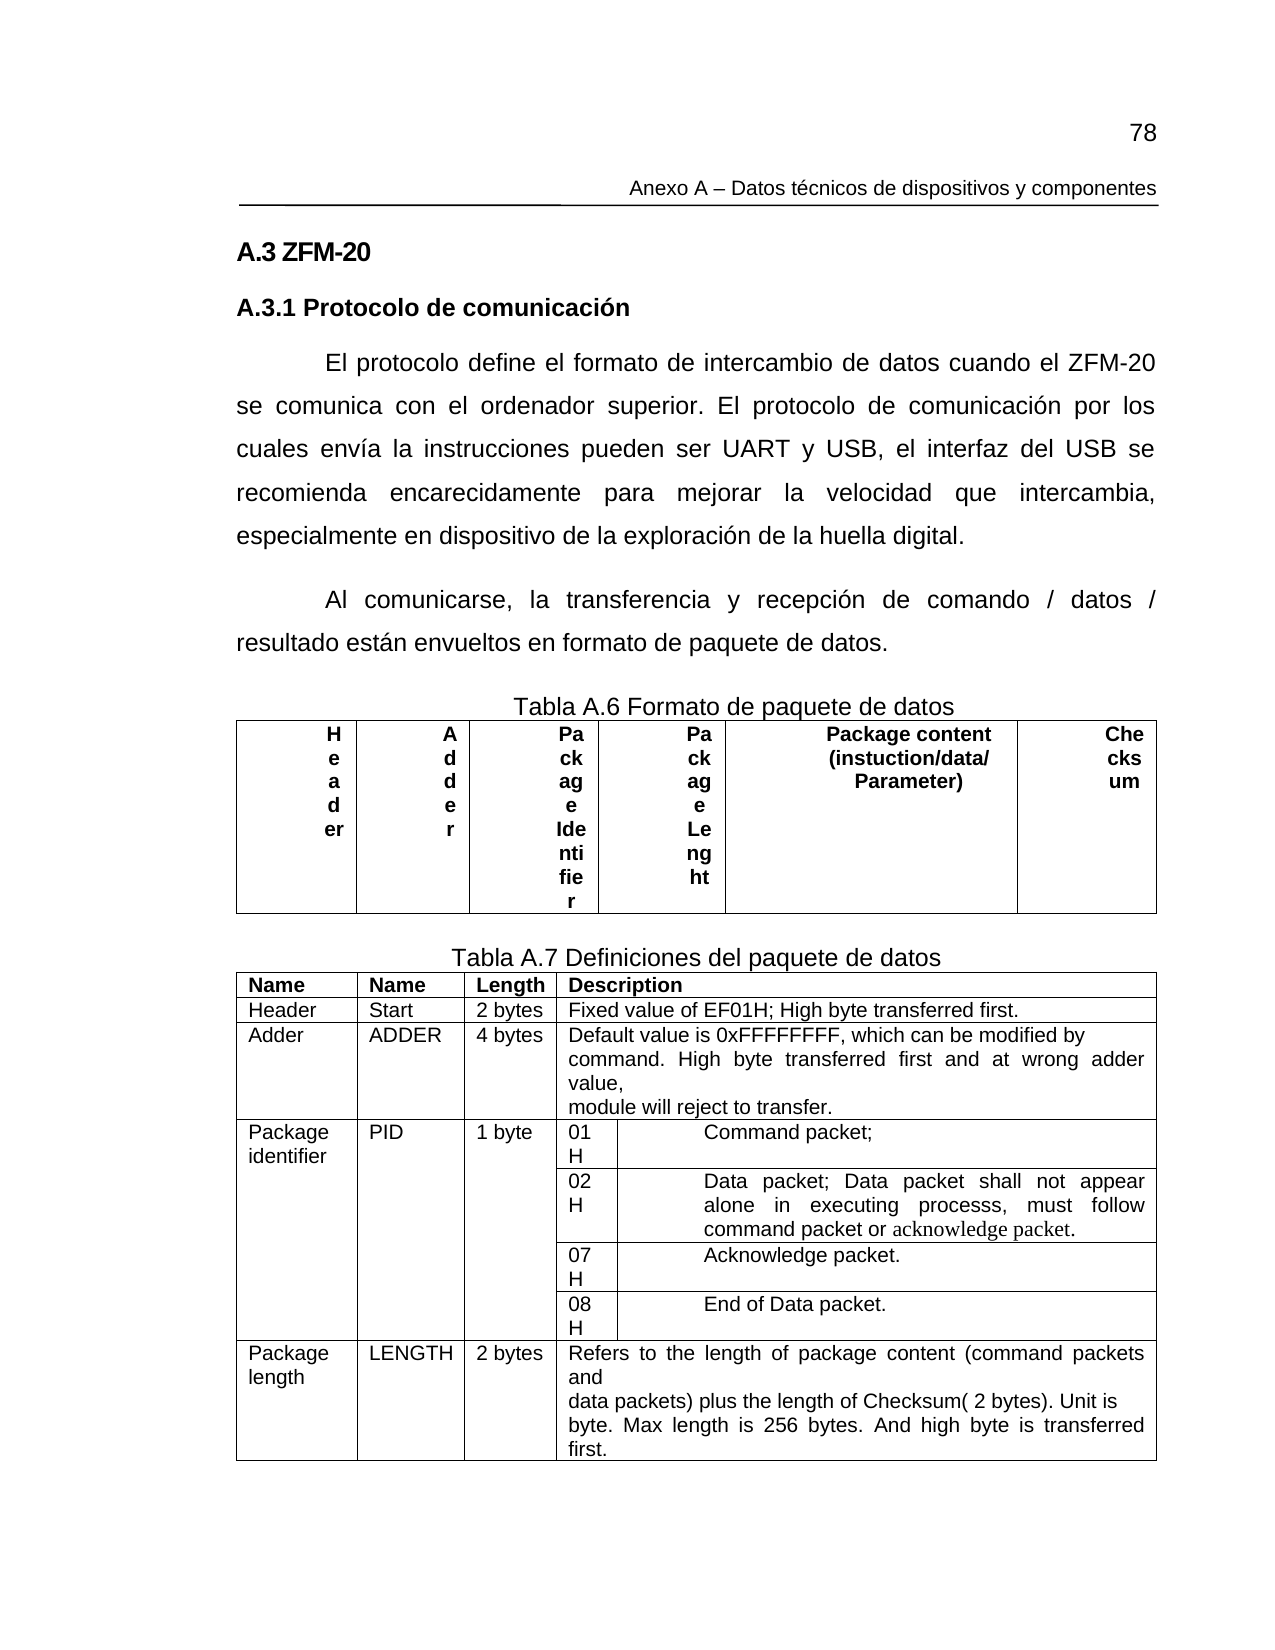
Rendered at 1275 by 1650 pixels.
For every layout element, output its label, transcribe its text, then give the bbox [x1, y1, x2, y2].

subtitle A.3.1 Protocolo de comunicación [236, 292, 1157, 321]
table_header Package Lenght [599, 721, 725, 913]
table_cell PID [358, 1120, 464, 1339]
table_header Adder [357, 721, 469, 913]
table_cell End of Data packet. [618, 1292, 1156, 1339]
table_cell ADDER [358, 1023, 464, 1118]
table_header Checksum [1018, 721, 1156, 913]
table_cell Package identifier [237, 1120, 357, 1339]
table_cell Header [237, 998, 357, 1022]
table_cell 02H [557, 1169, 617, 1242]
text Al comunicarse, la transferencia y recepción de comando / datos / resultado están envueltos en formato de paquete de datos. [236, 584, 1157, 656]
table_cell LENGTH [358, 1341, 464, 1460]
table_cell 01H [557, 1120, 617, 1167]
table_header Name [358, 973, 464, 997]
text El protocolo define el formato de intercambio de datos cuando el ZFM-20 se comunica con el ordenador superior. El protocolo de comunicación por los cuales envía la instrucciones pueden ser UART y USB, el interfaz del USB se recomienda encarecidamente para mejorar la velocidad que intercambia, especialmente en dispositivo de la exploración de la huella digital. [236, 348, 1157, 549]
text Tabla A.7 Definiciones del paquete de datos [311, 943, 1157, 972]
table_header Name [237, 973, 357, 997]
text Tabla A.6 Formato de paquete de datos [311, 692, 1157, 720]
table_header Description [557, 973, 1156, 997]
table_cell 2 bytes [465, 1341, 556, 1460]
table_cell Refers to the length of package content (command packets and data packets) plus the length of Checksum( 2 bytes). Unit is byte. Max length is 256 bytes. And high byte is transferred first. [557, 1341, 1156, 1460]
table_header Package content (instuction/data/Parameter) [726, 721, 1017, 913]
table_cell Adder [237, 1023, 357, 1118]
table_cell 2 bytes [465, 998, 556, 1022]
table_header Header [237, 721, 356, 913]
table_cell 07H [557, 1243, 617, 1291]
table_cell Acknowledge packet. [618, 1243, 1156, 1291]
table_cell 4 bytes [465, 1023, 556, 1118]
table_cell Command packet; [618, 1120, 1156, 1167]
table_header Length [465, 973, 556, 997]
table_cell Package length [237, 1341, 357, 1460]
table_header Package Identifier [470, 721, 598, 913]
table_cell Data packet; Data packet shall not appear alone in executing processs, must follow command packet or acknowledge packet. [618, 1169, 1156, 1242]
subtitle A.3 ZFM-20 [236, 236, 1157, 267]
table_cell 1 byte [465, 1120, 556, 1339]
table_cell Fixed value of EF01H; High byte transferred first. [557, 998, 1156, 1022]
table_cell Default value is 0xFFFFFFFF, which can be modified by command. High byte transferred first and at wrong adder value, module will reject to transfer. [557, 1023, 1156, 1118]
table_cell 08H [557, 1292, 617, 1339]
table_cell Start [358, 998, 464, 1022]
